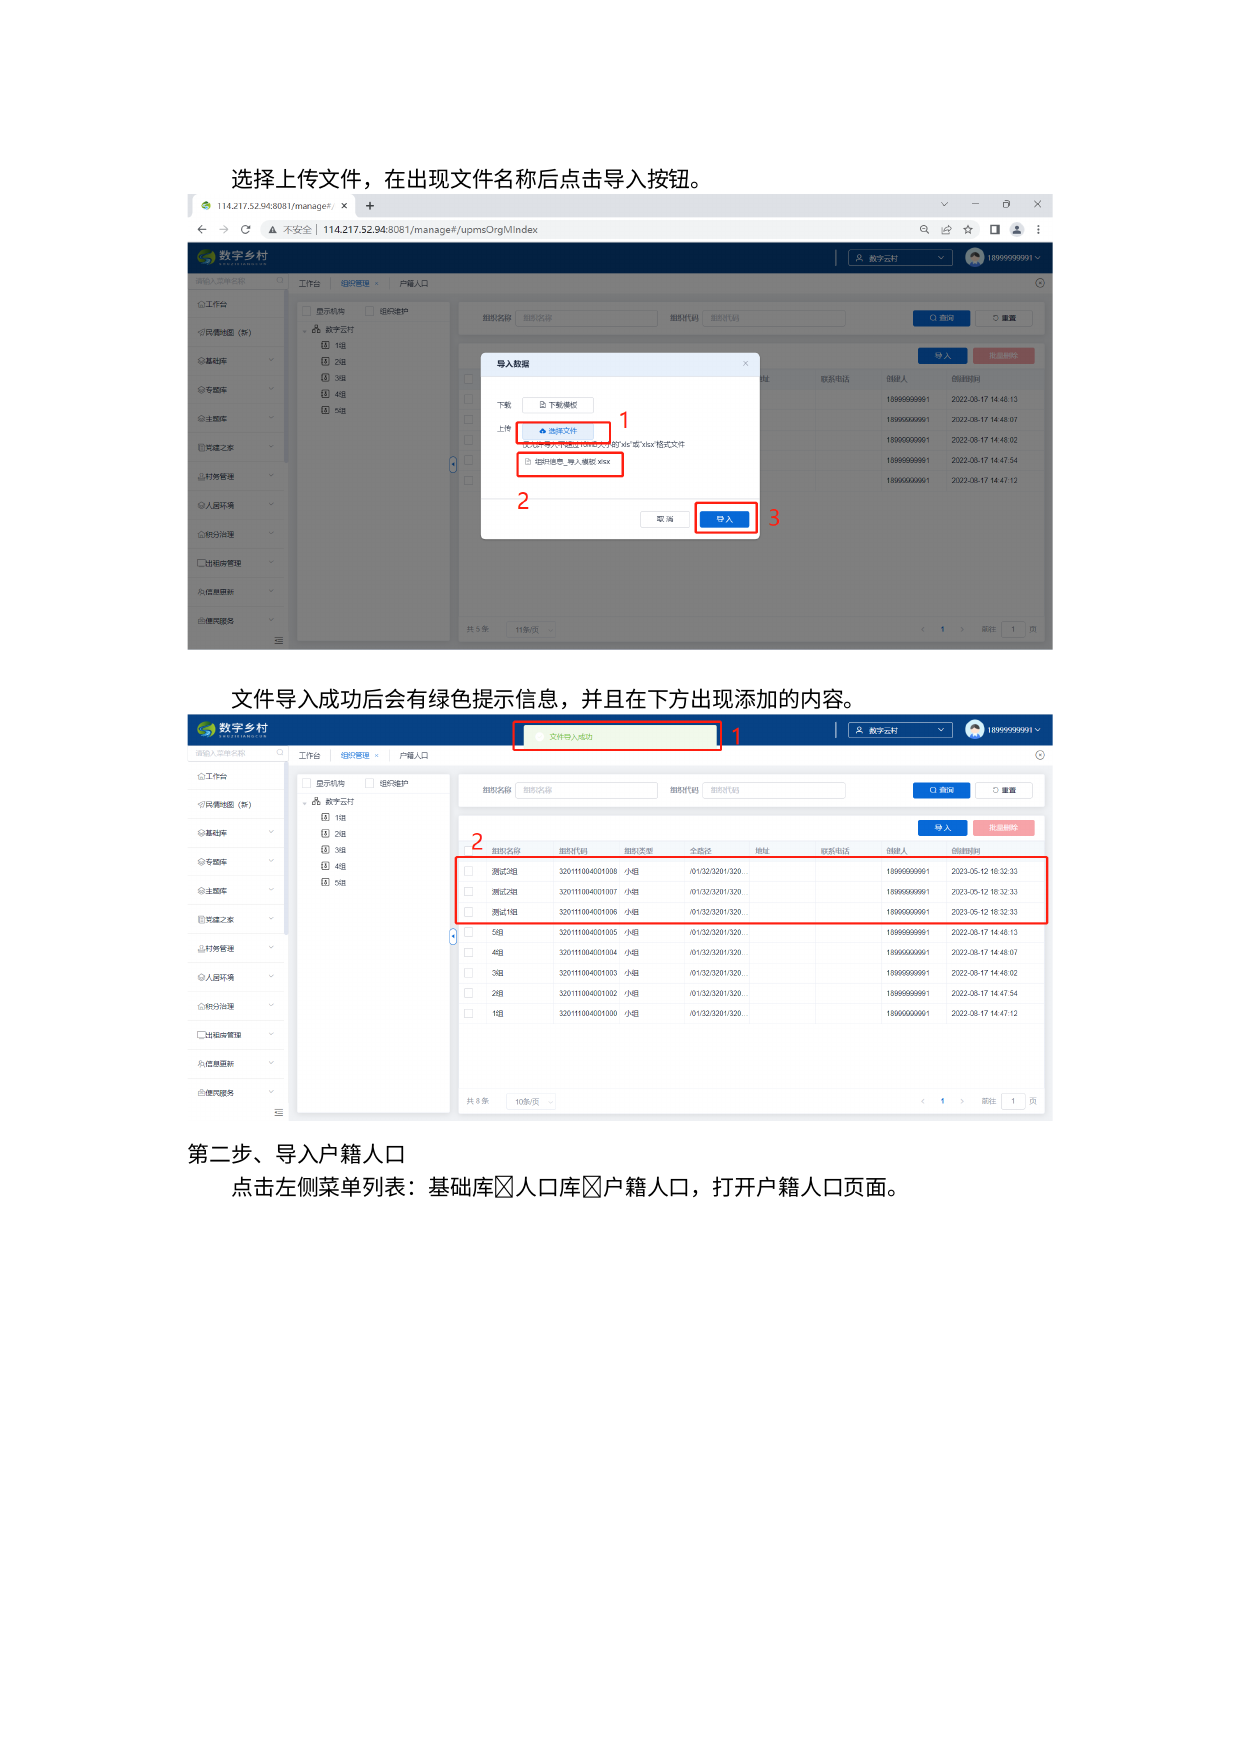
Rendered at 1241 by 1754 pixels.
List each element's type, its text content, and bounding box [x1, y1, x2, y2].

text 点击左侧菜单列表：基础库人口库户籍人口，打开户籍人口页面。 [187, 1169, 1053, 1202]
text 第二步、导入户籍人口 [187, 1137, 1053, 1169]
text 文件导入成功后会有绿色提示信息，并且在下方出现添加的内容。 [187, 682, 1053, 714]
picture [187, 714, 1053, 1121]
picture [187, 194, 1053, 650]
text 选择上传文件，在出现文件名称后点击导入按钮。 [187, 162, 1053, 194]
